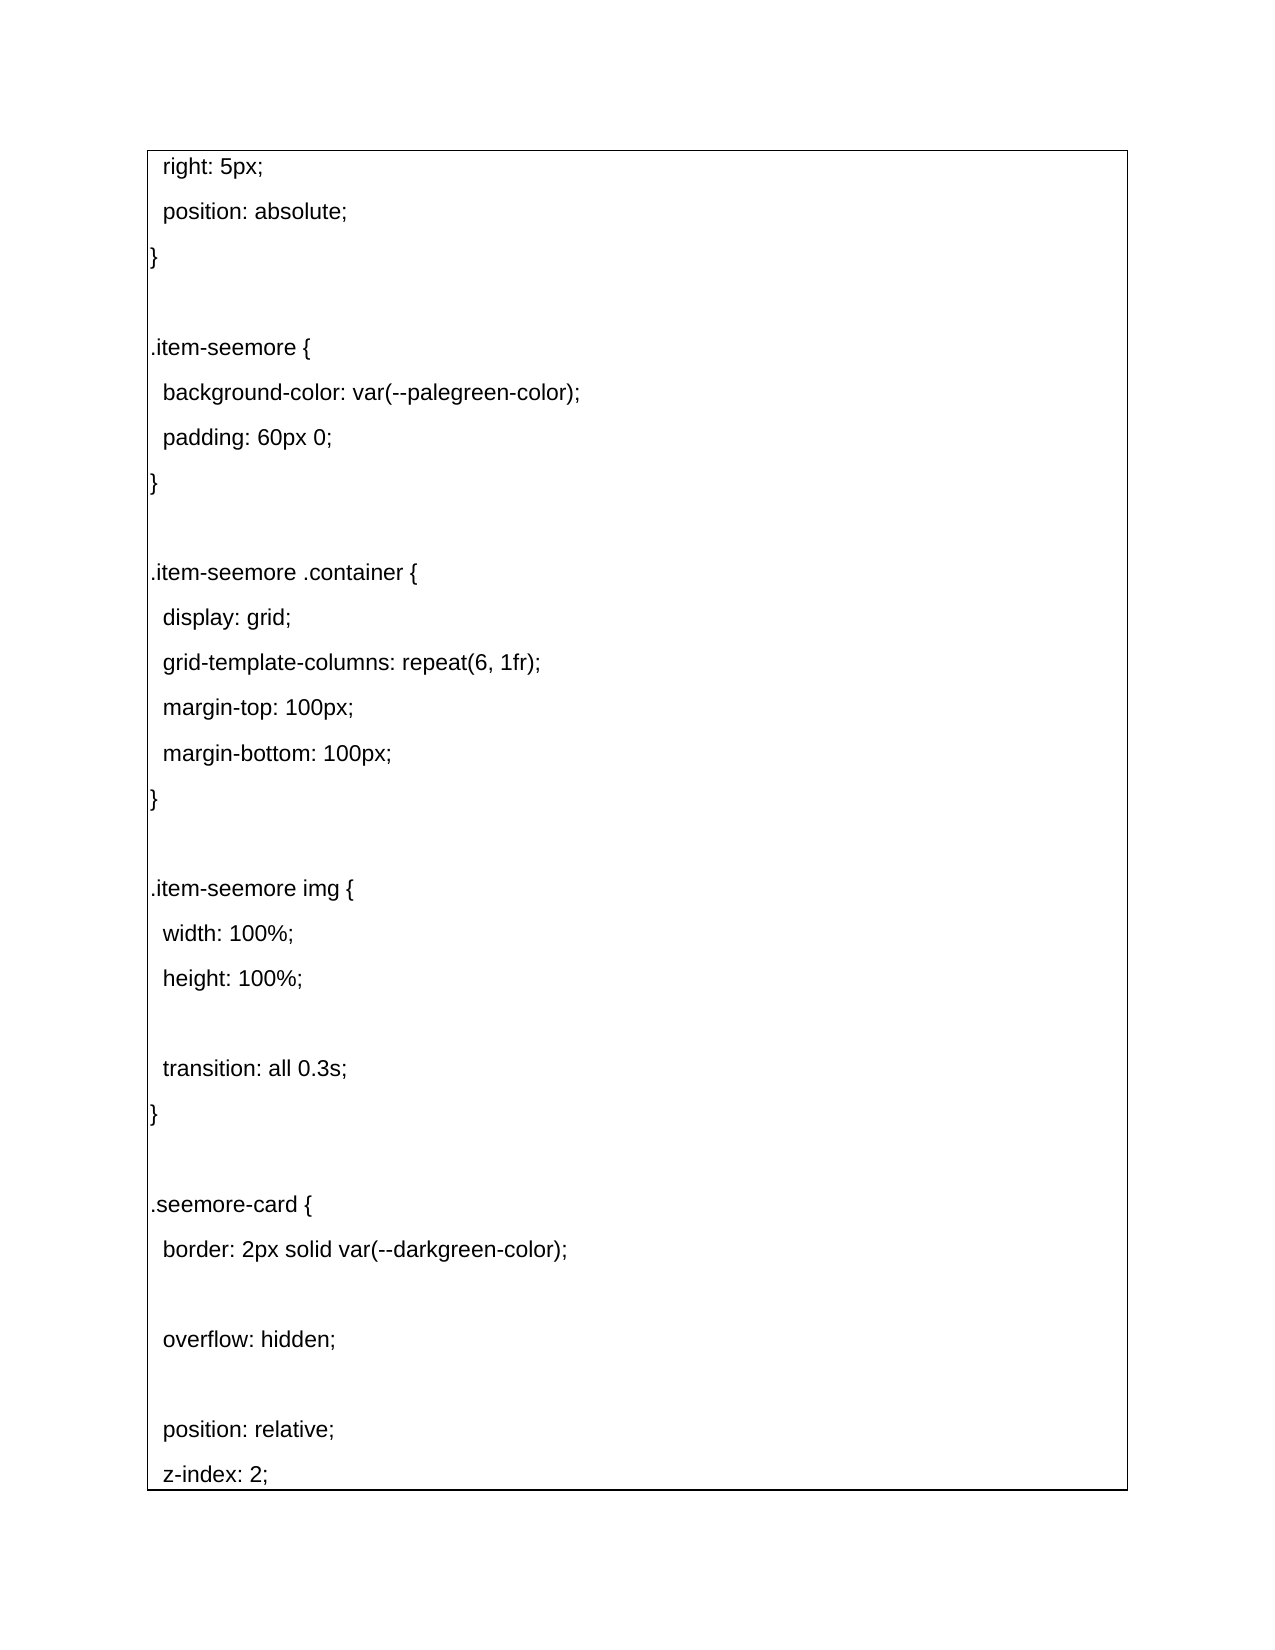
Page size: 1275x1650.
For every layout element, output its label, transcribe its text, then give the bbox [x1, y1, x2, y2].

text .item-seemore img { [148, 872, 1127, 901]
text } [148, 781, 1127, 811]
text border: 2px solid var(--darkgreen-color); [148, 1232, 1127, 1262]
text z-index: 2; [148, 1458, 1127, 1489]
text position: relative; [148, 1413, 1127, 1442]
text margin-top: 100px; [148, 691, 1127, 721]
text padding: 60px 0; [148, 421, 1127, 450]
text grid-template-columns: repeat(6, 1fr); [148, 646, 1127, 676]
text .item-seemore { [148, 330, 1127, 360]
text } [148, 240, 1127, 270]
text position: absolute; [148, 195, 1127, 224]
text } [148, 466, 1127, 495]
text transition: all 0.3s; [148, 1052, 1127, 1082]
text background-color: var(--palegreen-color); [148, 376, 1127, 405]
text right: 5px; [148, 151, 1127, 179]
text } [148, 1097, 1127, 1127]
text overflow: hidden; [148, 1323, 1127, 1352]
text display: grid; [148, 601, 1127, 631]
text height: 100%; [148, 962, 1127, 991]
text width: 100%; [148, 917, 1127, 946]
text margin-bottom: 100px; [148, 736, 1127, 766]
text .seemore-card { [148, 1187, 1127, 1217]
text .item-seemore .container { [148, 556, 1127, 585]
